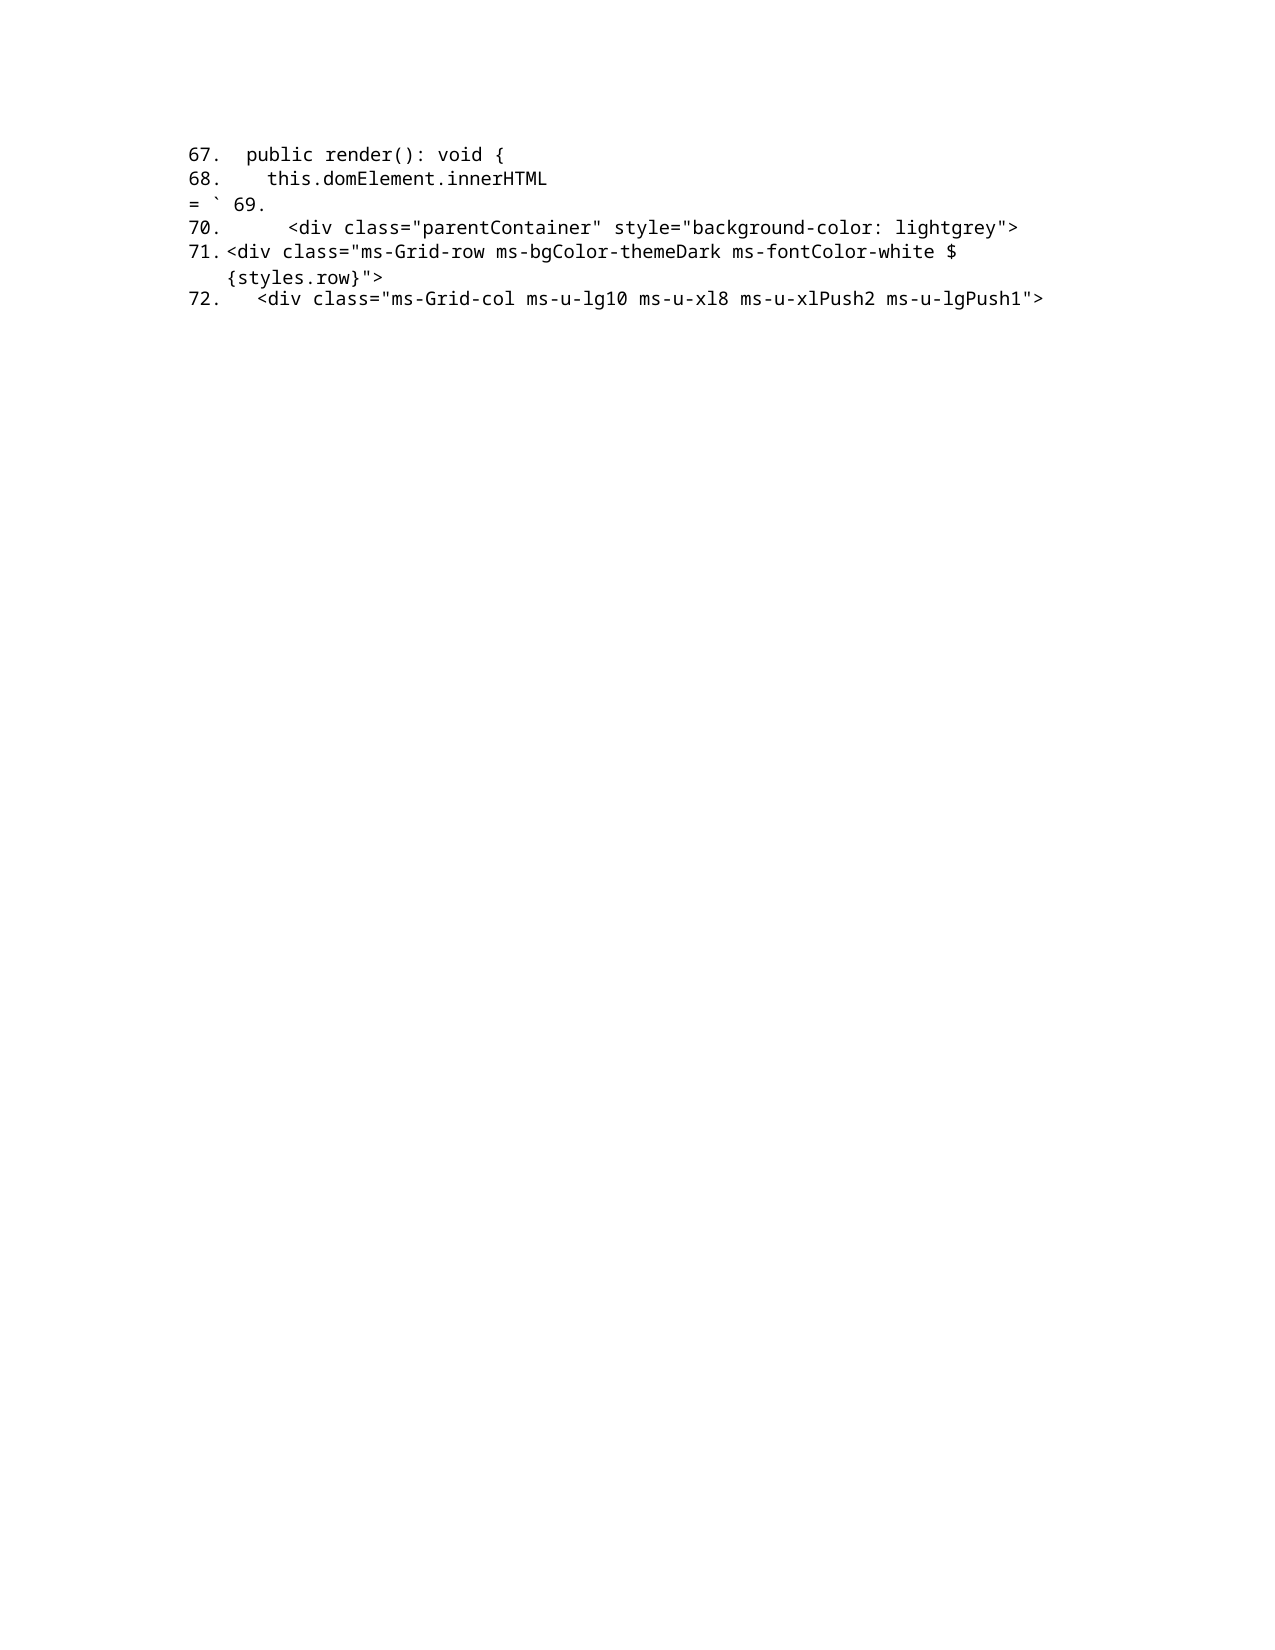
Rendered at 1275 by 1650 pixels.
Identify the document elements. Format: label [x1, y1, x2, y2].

table_cell [183, 144, 1097, 310]
